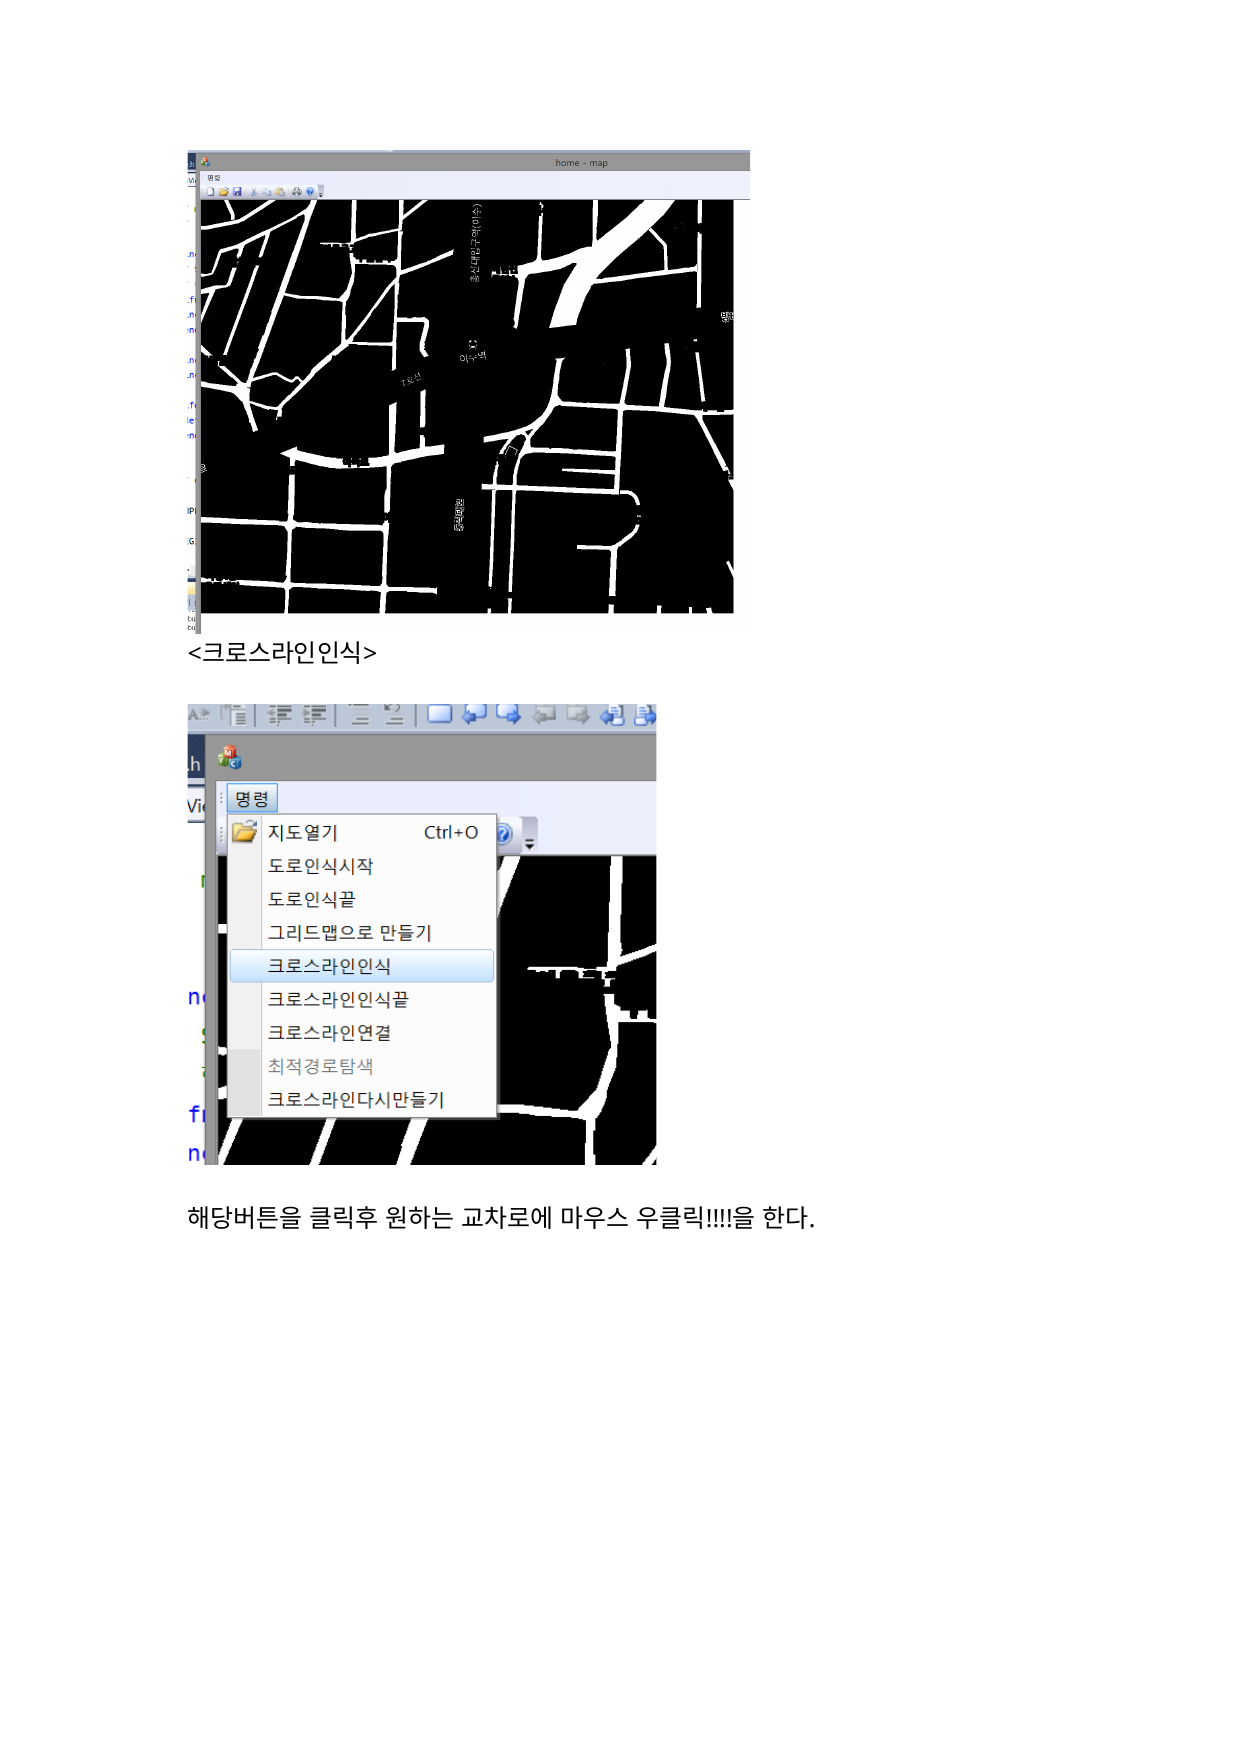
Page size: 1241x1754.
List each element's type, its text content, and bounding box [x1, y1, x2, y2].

text 해당버튼을 클릭후 원하는 교차로에 마우스 우클릭!!!!을 한다. [187, 1199, 1053, 1235]
picture [187, 704, 657, 1165]
picture [187, 150, 751, 634]
text <크로스라인인식> [187, 634, 1053, 670]
